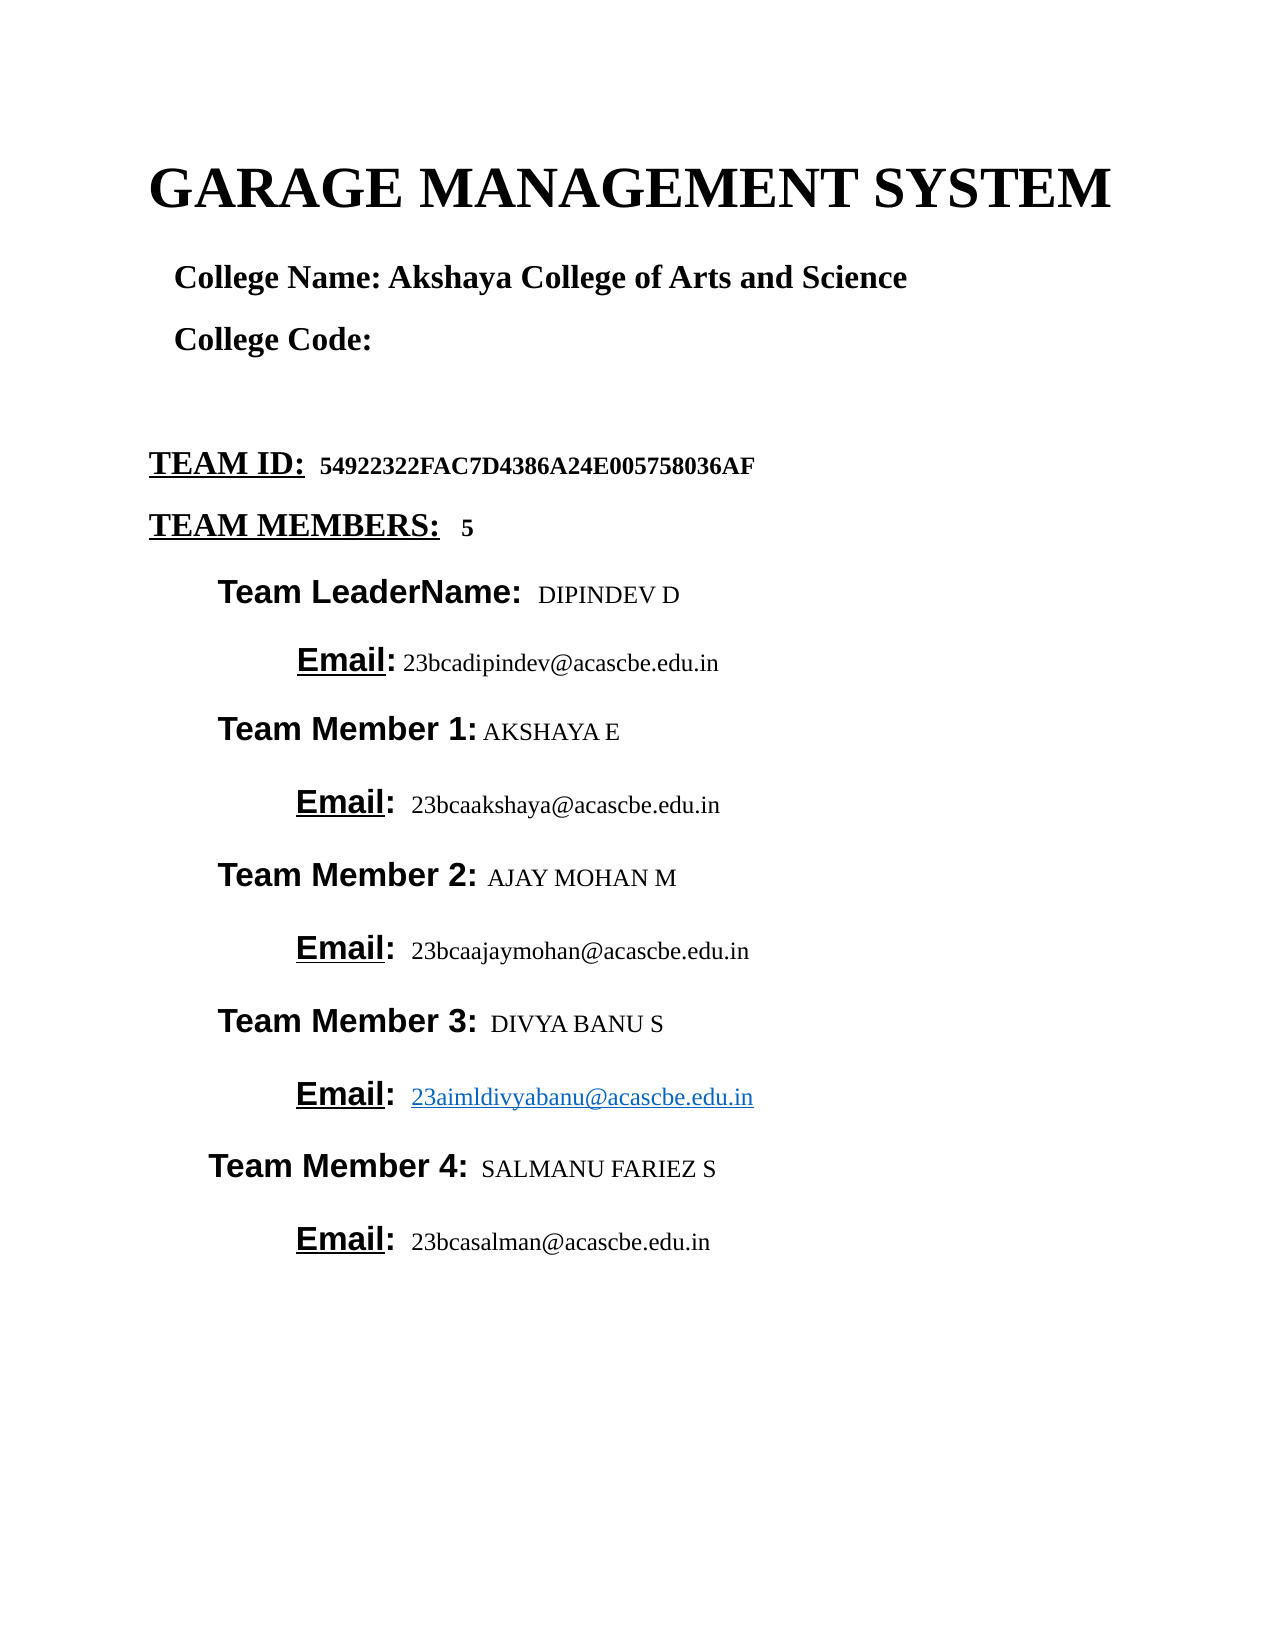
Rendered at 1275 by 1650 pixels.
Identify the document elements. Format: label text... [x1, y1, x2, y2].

text College Code: [148, 319, 1207, 357]
text TEAM ID: 54922322FAC7D4386A24E005758036AF [148, 443, 1207, 481]
text Email: 23bcadipindev@acascbe.edu.in [269, 640, 1207, 679]
text Team Member 3: DIVYA BANU S [208, 1001, 1207, 1040]
text Email: 23aimldivyabanu@acascbe.edu.in [296, 1074, 1207, 1112]
text Team Member 2: AJAY MOHAN M [208, 855, 1207, 893]
text Team Member 4: SALMANU FARIEZ S [208, 1146, 1207, 1185]
text Team Member 1: AKSHAYA E [208, 708, 1207, 747]
text College Name: Akshaya College of Arts and Science [148, 258, 1207, 296]
text GARAGE MANAGEMENT SYSTEM [148, 153, 1207, 220]
text Team LeaderName: DIPINDEV D [208, 572, 1207, 611]
text TEAM MEMBERS: 5 [148, 505, 1207, 543]
text Email: 23bcaakshaya@acascbe.edu.in [296, 782, 1207, 820]
text Email: 23bcasalman@acascbe.edu.in [296, 1219, 1207, 1257]
text Email: 23bcaajaymohan@acascbe.edu.in [296, 928, 1207, 967]
